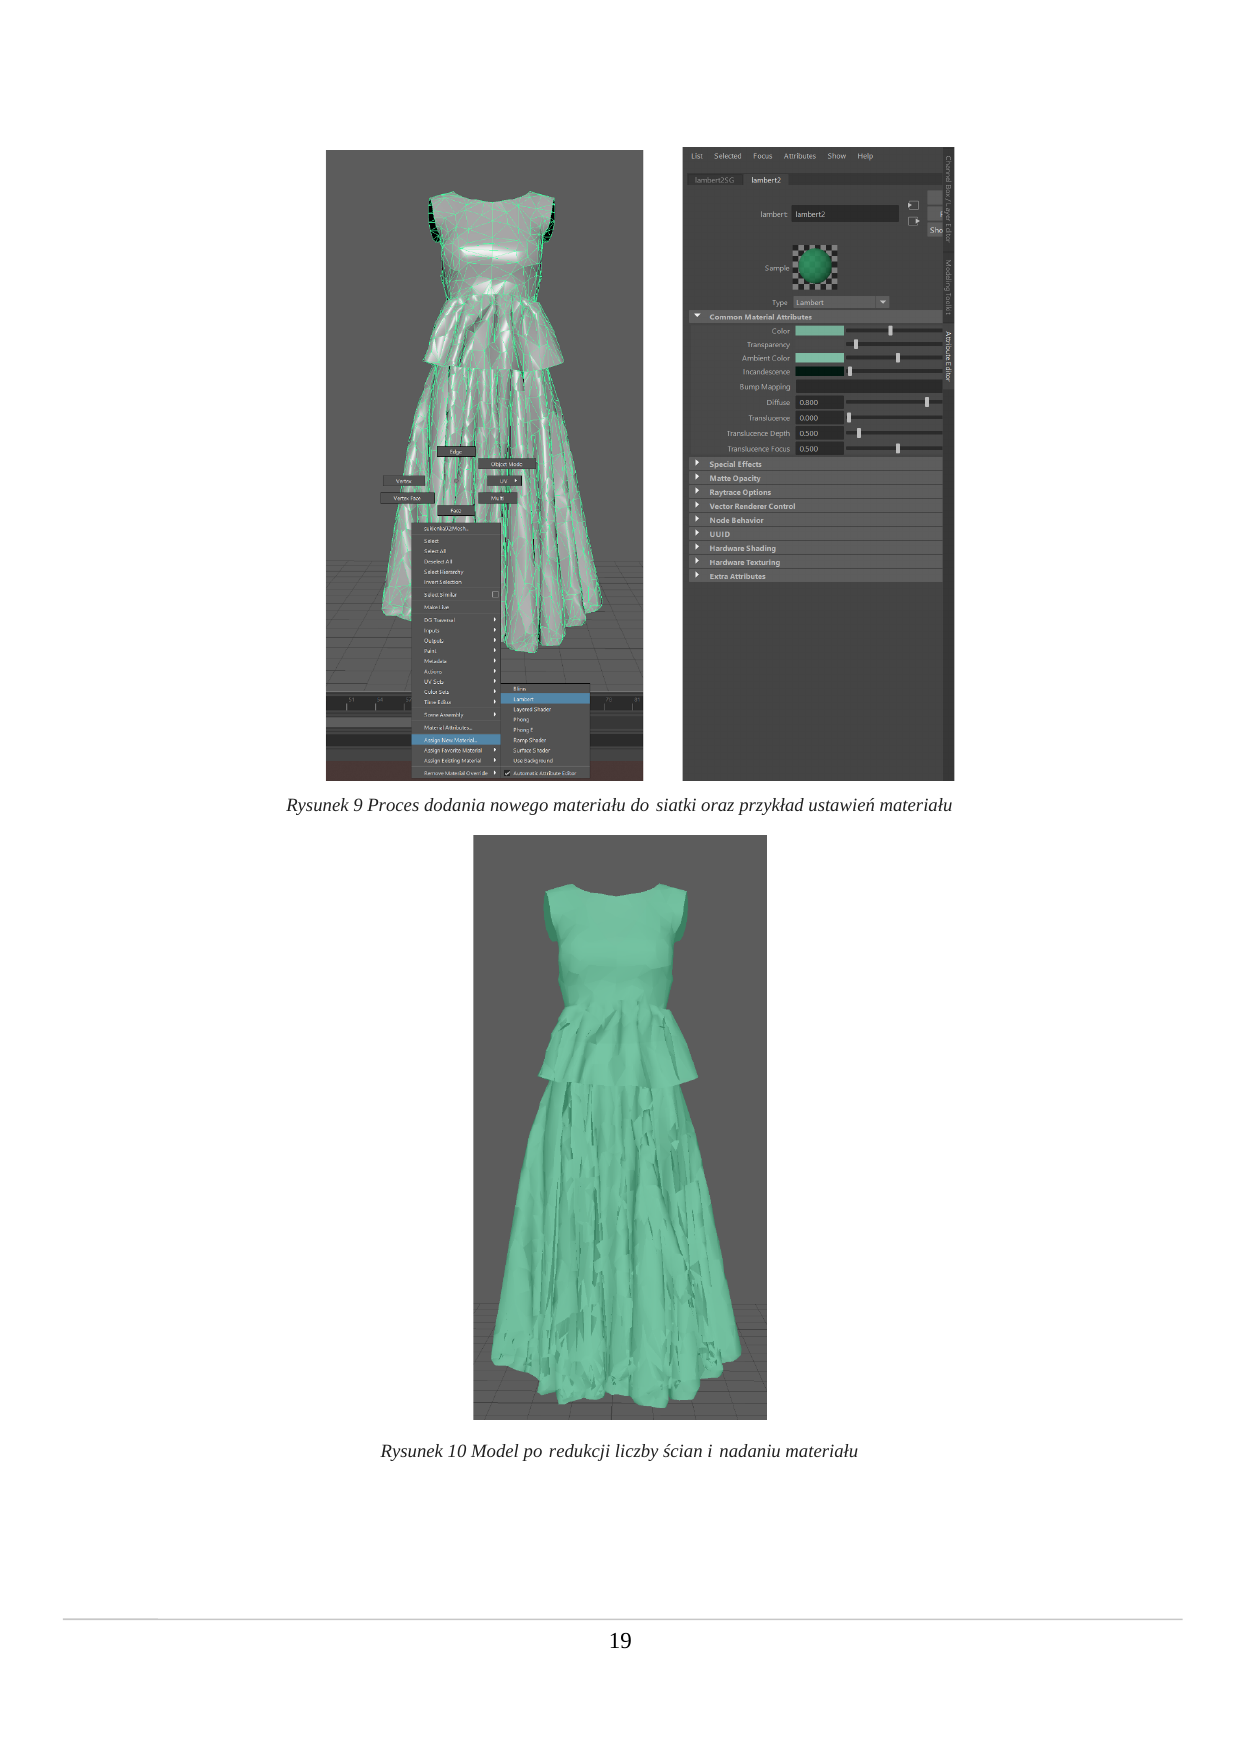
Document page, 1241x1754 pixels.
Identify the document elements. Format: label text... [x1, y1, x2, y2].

picture [473, 835, 767, 1420]
picture [285, 147, 955, 781]
